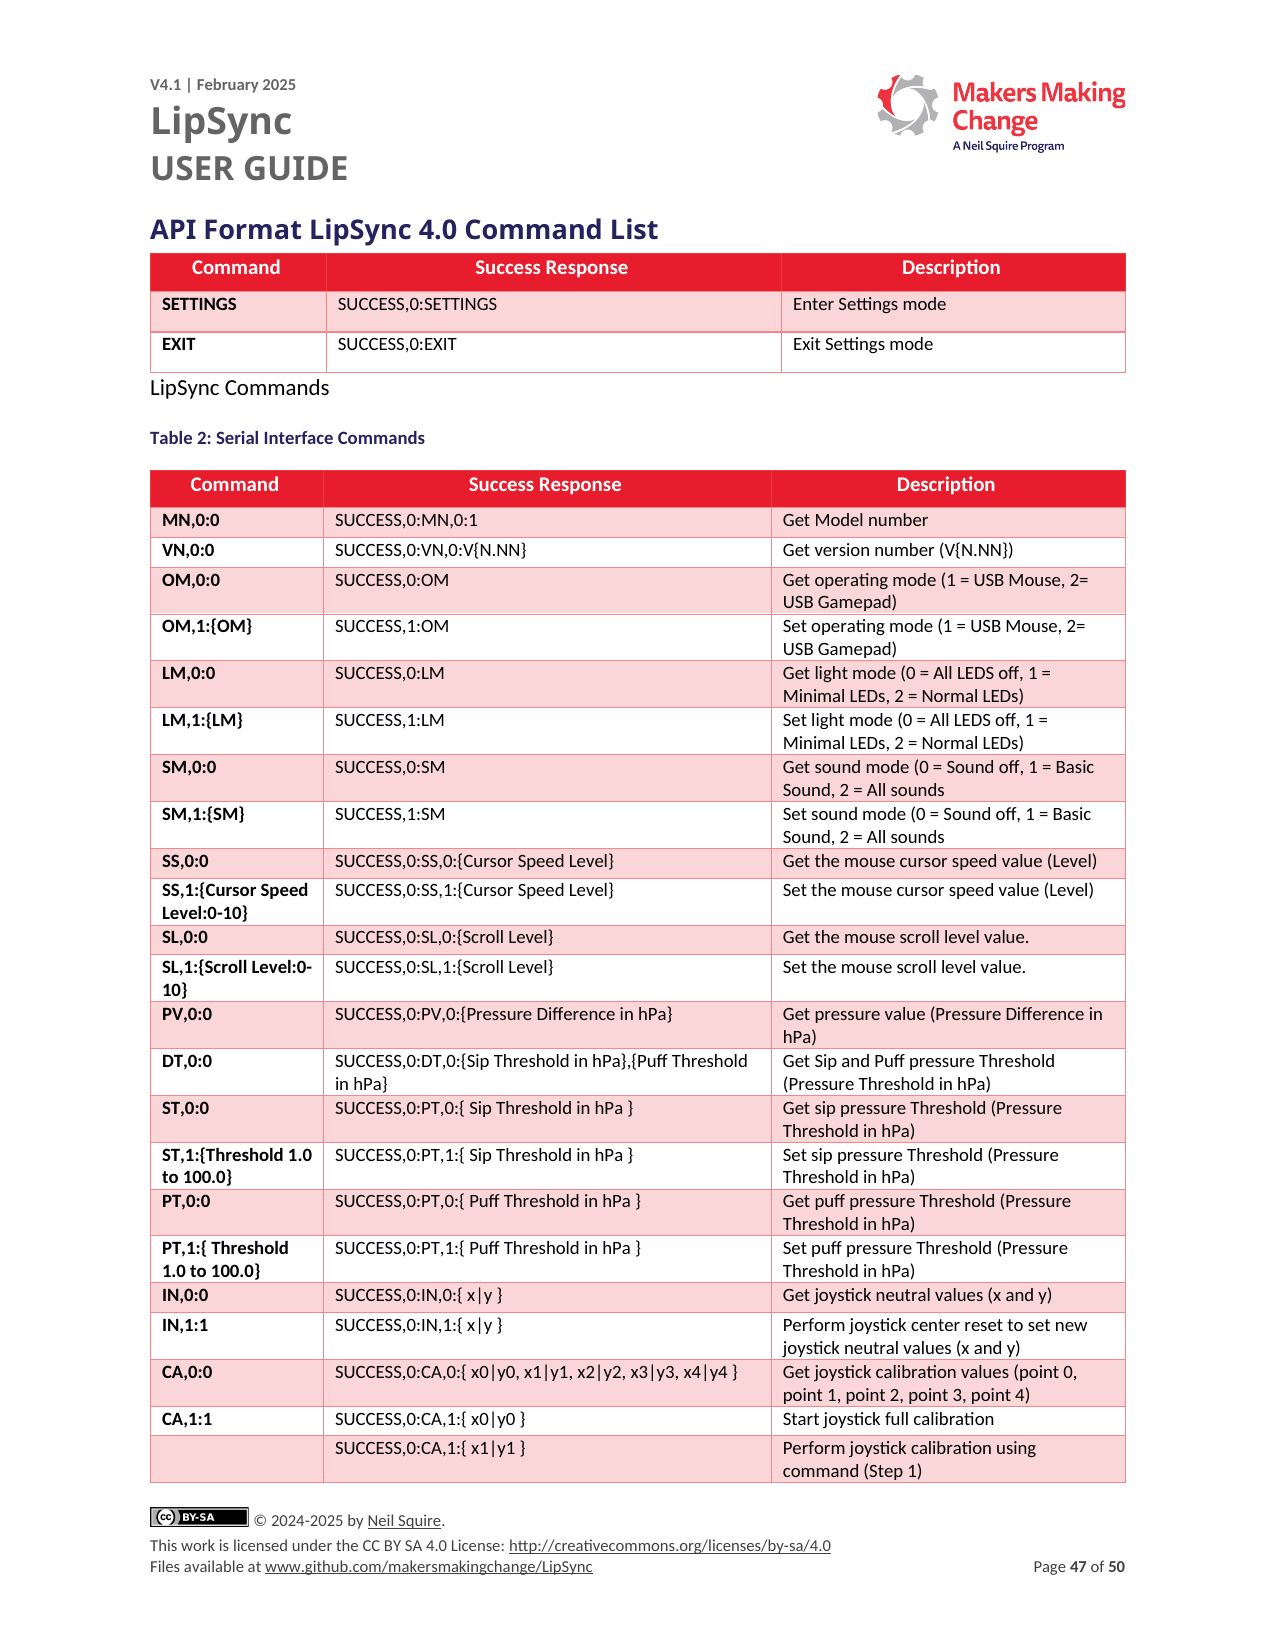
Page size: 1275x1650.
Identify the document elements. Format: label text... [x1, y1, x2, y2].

table_cell SUCCESS,0:MN,0:1 [324, 508, 771, 537]
table_cell Get pressure value (Pressure Difference in hPa) [772, 1002, 1125, 1048]
picture [150, 1507, 249, 1527]
table_header Description [772, 471, 1125, 507]
table_cell SUCCESS,0:PT,1:{ Sip Threshold in hPa } [324, 1143, 771, 1188]
table_cell PT,0:0 [151, 1190, 323, 1235]
table_cell Get sound mode (0 = Sound off, 1 = Basic Sound, 2 = All sounds [772, 755, 1125, 801]
table_cell SUCCESS,0:SS,0:{Cursor Speed Level} [324, 849, 771, 878]
table_header Success Response [327, 254, 781, 291]
table_cell SUCCESS,1:OM [324, 615, 771, 660]
table_cell CA,1:1 [151, 1407, 323, 1435]
table_cell SS,0:0 [151, 849, 323, 878]
table_cell SM,0:0 [151, 755, 323, 801]
subtitle API Format LipSync 4.0 Command List [150, 211, 1125, 248]
table_cell SUCCESS,0:CA,1:{ x1|y1 } [324, 1436, 771, 1482]
table_cell SUCCESS,0:SS,1:{Cursor Speed Level} [324, 879, 771, 924]
table_cell SUCCESS,0:CA,0:{ x0|y0, x1|y1, x2|y2, x3|y3, x4|y4 } [324, 1360, 771, 1406]
table_cell Get the mouse scroll level value. [772, 926, 1125, 954]
table_cell SS,1:{Cursor Speed Level:0-10} [151, 879, 323, 924]
table_cell SUCCESS,0:VN,0:V{N.NN} [324, 538, 771, 567]
table_cell SUCCESS,0:OM [324, 568, 771, 613]
table_cell Start joystick full calibration [772, 1407, 1125, 1435]
table_cell VN,0:0 [151, 538, 323, 567]
table_cell MN,0:0 [151, 508, 323, 537]
table_cell SM,1:{SM} [151, 802, 323, 848]
table_cell SUCCESS,0:CA,1:{ x0|y0 } [324, 1407, 771, 1435]
table_cell Get sip pressure Threshold (Pressure Threshold in hPa) [772, 1096, 1125, 1142]
table_cell Get light mode (0 = All LEDS off, 1 = Minimal LEDs, 2 = Normal LEDs) [772, 661, 1125, 707]
table_cell Set operating mode (1 = USB Mouse, 2= USB Gamepad) [772, 615, 1125, 660]
table_header Description [782, 254, 1125, 291]
table_cell ST,1:{Threshold 1.0 to 100.0} [151, 1143, 323, 1188]
table_cell Set the mouse cursor speed value (Level) [772, 879, 1125, 924]
table_cell EXIT [151, 333, 326, 372]
table_cell SUCCESS,0:SETTINGS [327, 292, 781, 331]
table_cell Set light mode (0 = All LEDS off, 1 = Minimal LEDs, 2 = Normal LEDs) [772, 708, 1125, 754]
table_header Success Response [324, 471, 771, 507]
table_cell Perform joystick center reset to set new joystick neutral values (x and y) [772, 1313, 1125, 1359]
table_cell Get Sip and Puff pressure Threshold (Pressure Threshold in hPa) [772, 1049, 1125, 1095]
table_cell SUCCESS,0:DT,0:{Sip Threshold in hPa},{Puff Threshold in hPa} [324, 1049, 771, 1095]
table_cell Get joystick neutral values (x and y) [772, 1283, 1125, 1312]
table_cell Get Model number [772, 508, 1125, 537]
table_cell CA,0:0 [151, 1360, 323, 1406]
table_cell SETTINGS [151, 292, 326, 331]
table_cell Get joystick calibration values (point 0, point 1, point 2, point 3, point 4) [772, 1360, 1125, 1406]
table_cell SL,1:{Scroll Level:0-10} [151, 955, 323, 1001]
table_cell SUCCESS,0:SM [324, 755, 771, 801]
table_cell SUCCESS,0:PT,1:{ Puff Threshold in hPa } [324, 1236, 771, 1282]
table_cell ST,0:0 [151, 1096, 323, 1142]
table_cell SUCCESS,0:EXIT [327, 333, 781, 372]
table_cell [151, 1436, 323, 1482]
table_cell IN,1:1 [151, 1313, 323, 1359]
table_header Command [151, 471, 323, 507]
table_cell SUCCESS,0:LM [324, 661, 771, 707]
table_cell SUCCESS,0:IN,1:{ x|y } [324, 1313, 771, 1359]
table_cell PT,1:{ Threshold 1.0 to 100.0} [151, 1236, 323, 1282]
table_cell IN,0:0 [151, 1283, 323, 1312]
table_cell SUCCESS,0:IN,0:{ x|y } [324, 1283, 771, 1312]
table_cell Get the mouse cursor speed value (Level) [772, 849, 1125, 878]
table_cell SUCCESS,1:LM [324, 708, 771, 754]
table_cell SUCCESS,0:PT,0:{ Sip Threshold in hPa } [324, 1096, 771, 1142]
table_cell SL,0:0 [151, 926, 323, 954]
table_cell Enter Settings mode [782, 292, 1125, 331]
table_cell SUCCESS,0:SL,1:{Scroll Level} [324, 955, 771, 1001]
table_cell OM,1:{OM} [151, 615, 323, 660]
table_cell LM,1:{LM} [151, 708, 323, 754]
table_cell Get puff pressure Threshold (Pressure Threshold in hPa) [772, 1190, 1125, 1235]
table_cell Set sound mode (0 = Sound off, 1 = Basic Sound, 2 = All sounds [772, 802, 1125, 848]
table_cell DT,0:0 [151, 1049, 323, 1095]
table_cell SUCCESS,0:PV,0:{Pressure Difference in hPa} [324, 1002, 771, 1048]
table_cell LM,0:0 [151, 661, 323, 707]
table_cell Get operating mode (1 = USB Mouse, 2= USB Gamepad) [772, 568, 1125, 613]
table_header Command [151, 254, 326, 291]
table_cell OM,0:0 [151, 568, 323, 613]
table_cell Set the mouse scroll level value. [772, 955, 1125, 1001]
table_cell SUCCESS,1:SM [324, 802, 771, 848]
table_cell Set puff pressure Threshold (Pressure Threshold in hPa) [772, 1236, 1125, 1282]
table_cell SUCCESS,0:SL,0:{Scroll Level} [324, 926, 771, 954]
table_cell PV,0:0 [151, 1002, 323, 1048]
table_cell Set sip pressure Threshold (Pressure Threshold in hPa) [772, 1143, 1125, 1188]
table_cell Perform joystick calibration using command (Step 1) [772, 1436, 1125, 1482]
table_cell Get version number (V{N.NN}) [772, 538, 1125, 567]
text LipSync Commands [150, 373, 1125, 401]
table_cell SUCCESS,0:PT,0:{ Puff Threshold in hPa } [324, 1190, 771, 1235]
table_cell Exit Settings mode [782, 333, 1125, 372]
picture [877, 75, 1125, 153]
